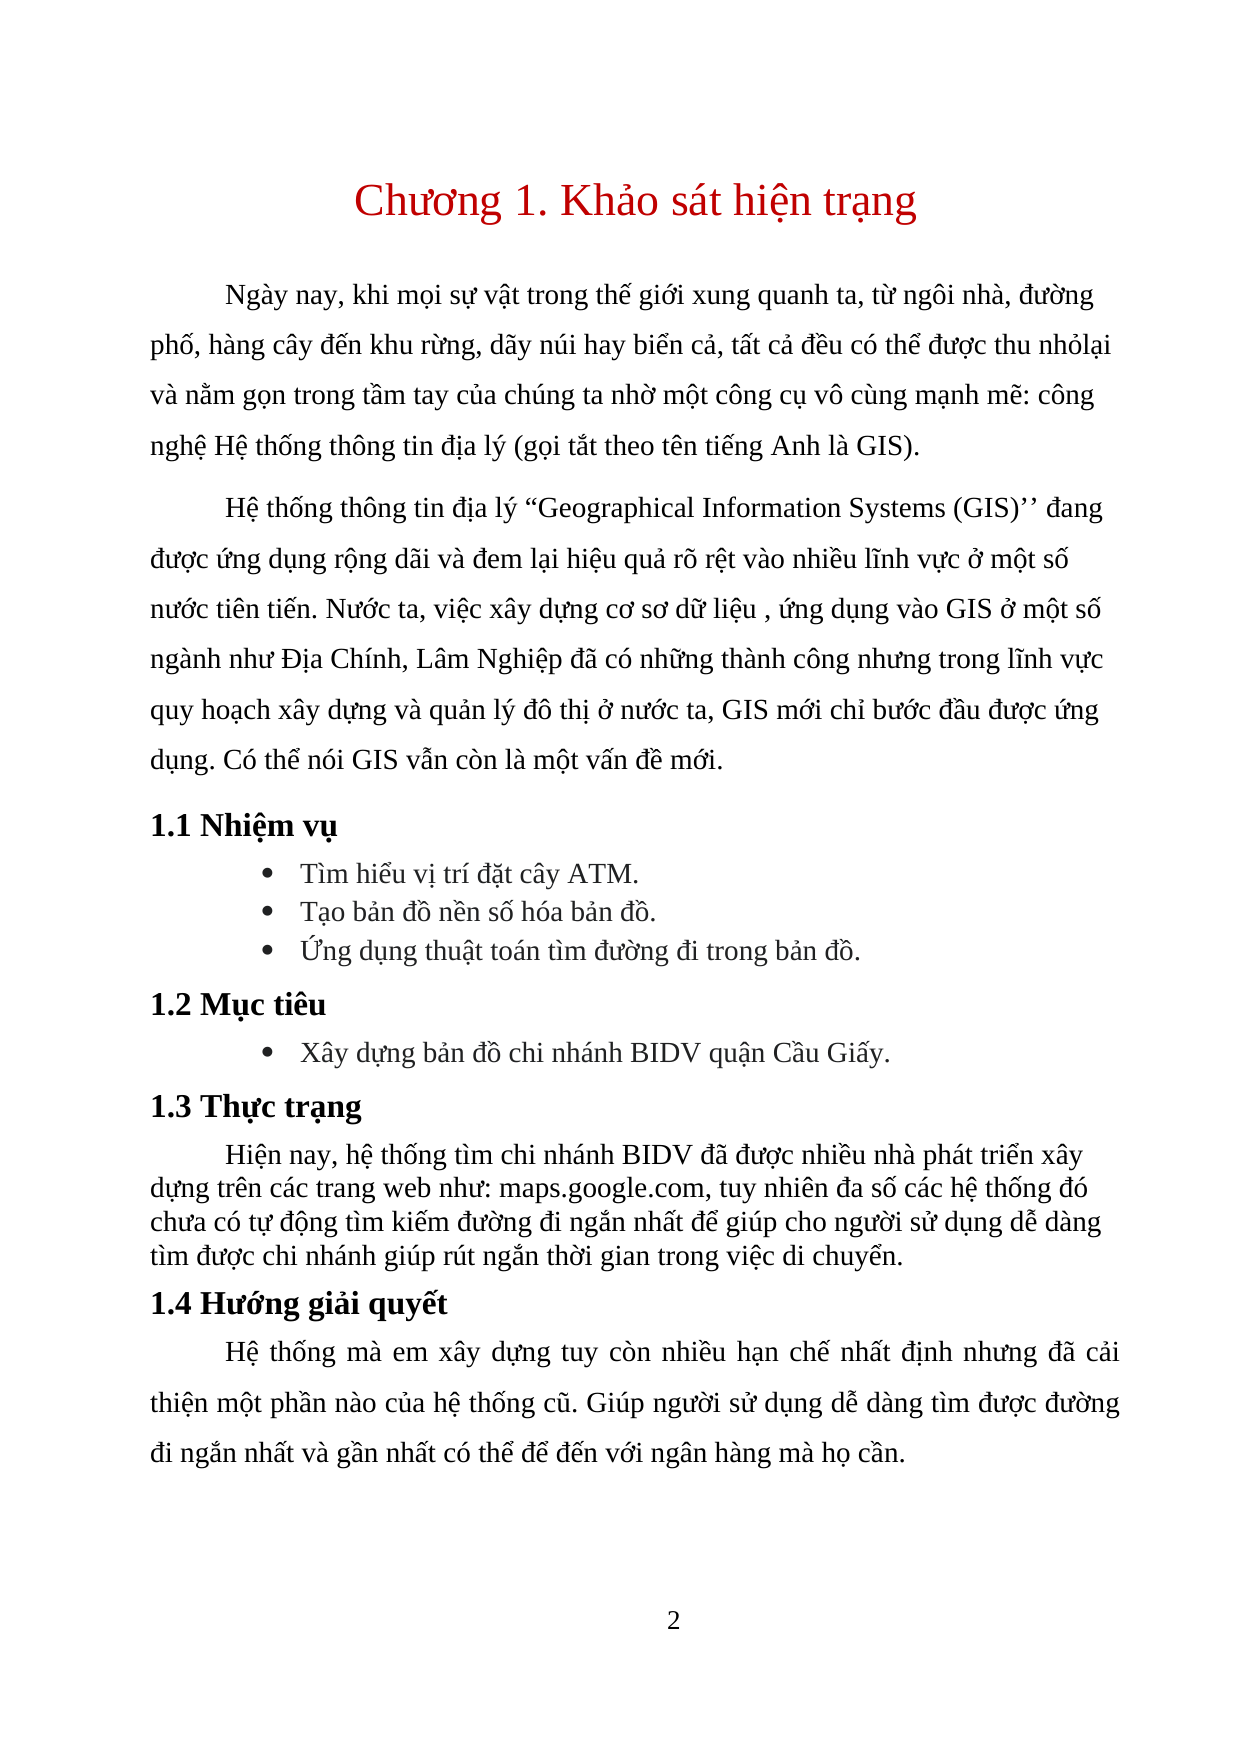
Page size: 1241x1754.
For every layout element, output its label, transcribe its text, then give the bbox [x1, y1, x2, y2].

list Xây dựng bản đồ chi nhánh BIDV quận Cầu Giấy. [262, 1035, 1122, 1069]
text Ngày nay, khi mọi sự vật trong thế giới xung quanh ta, từ ngôi nhà, đường phố, hàng cây đến khu rừng, dãy núi hay biển cả, tất cả đều có thể được thu nhỏlại và nằm gọn trong tầm tay của chúng ta nhờ một công cụ vô cùng mạnh mẽ: công nghệ Hệ thống thông tin địa lý (gọi tắt theo tên tiếng Anh là GIS). [150, 277, 1122, 461]
list Tạo bản đồ nền số hóa bản đồ. [262, 894, 1122, 928]
subtitle 1.2 Mục tiêu [150, 984, 1122, 1022]
text Hệ thống thông tin địa lý “Geographical Information Systems (GIS)’’ đang được ứng dụng rộng dãi và đem lại hiệu quả rõ rệt vào nhiều lĩnh vực ở một số nước tiên tiến. Nước ta, việc xây dựng cơ sơ dữ liệu , ứng dụng vào GIS ở một số ngành như Địa Chính, Lâm Nghiệp đã có những thành công nhưng trong lĩnh vực quy hoạch xây dựng và quản lý đô thị ở nước ta, GIS mới chỉ bước đầu được ứng dụng. Có thể nói GIS vẫn còn là một vấn đề mới. [150, 491, 1122, 776]
subtitle 1.4 Hướng giải quyết [150, 1284, 1122, 1322]
subtitle 1.1 Nhiệm vụ [150, 805, 1122, 843]
text Hệ thống mà em xây dựng tuy còn nhiều hạn chế nhất định nhưng đã cải thiện một phần nào của hệ thống cũ. Giúp người sử dụng dễ dàng tìm được đường đi ngắn nhất và gần nhất có thể để đến với ngân hàng mà họ cần. [150, 1334, 1122, 1469]
list Tìm hiểu vị trí đặt cây ATM. [262, 856, 1122, 889]
subtitle Hiện nay, hệ thống tìm chi nhánh BIDV đã được nhiều nhà phát triển xây dựng trên các trang web như: maps.google.com, tuy nhiên đa số các hệ thống đó chưa có tự động tìm kiếm đường đi ngắn nhất để giúp cho người sử dụng dễ dàng tìm được chi nhánh giúp rút ngắn thời gian trong việc di chuyển. [150, 1137, 1122, 1271]
subtitle 1.3 Thực trạng [150, 1086, 1122, 1124]
list Ứng dụng thuật toán tìm đường đi trong bản đồ. [262, 933, 1122, 967]
subtitle Chương 1. Khảo sát hiện trạng [150, 173, 1122, 225]
